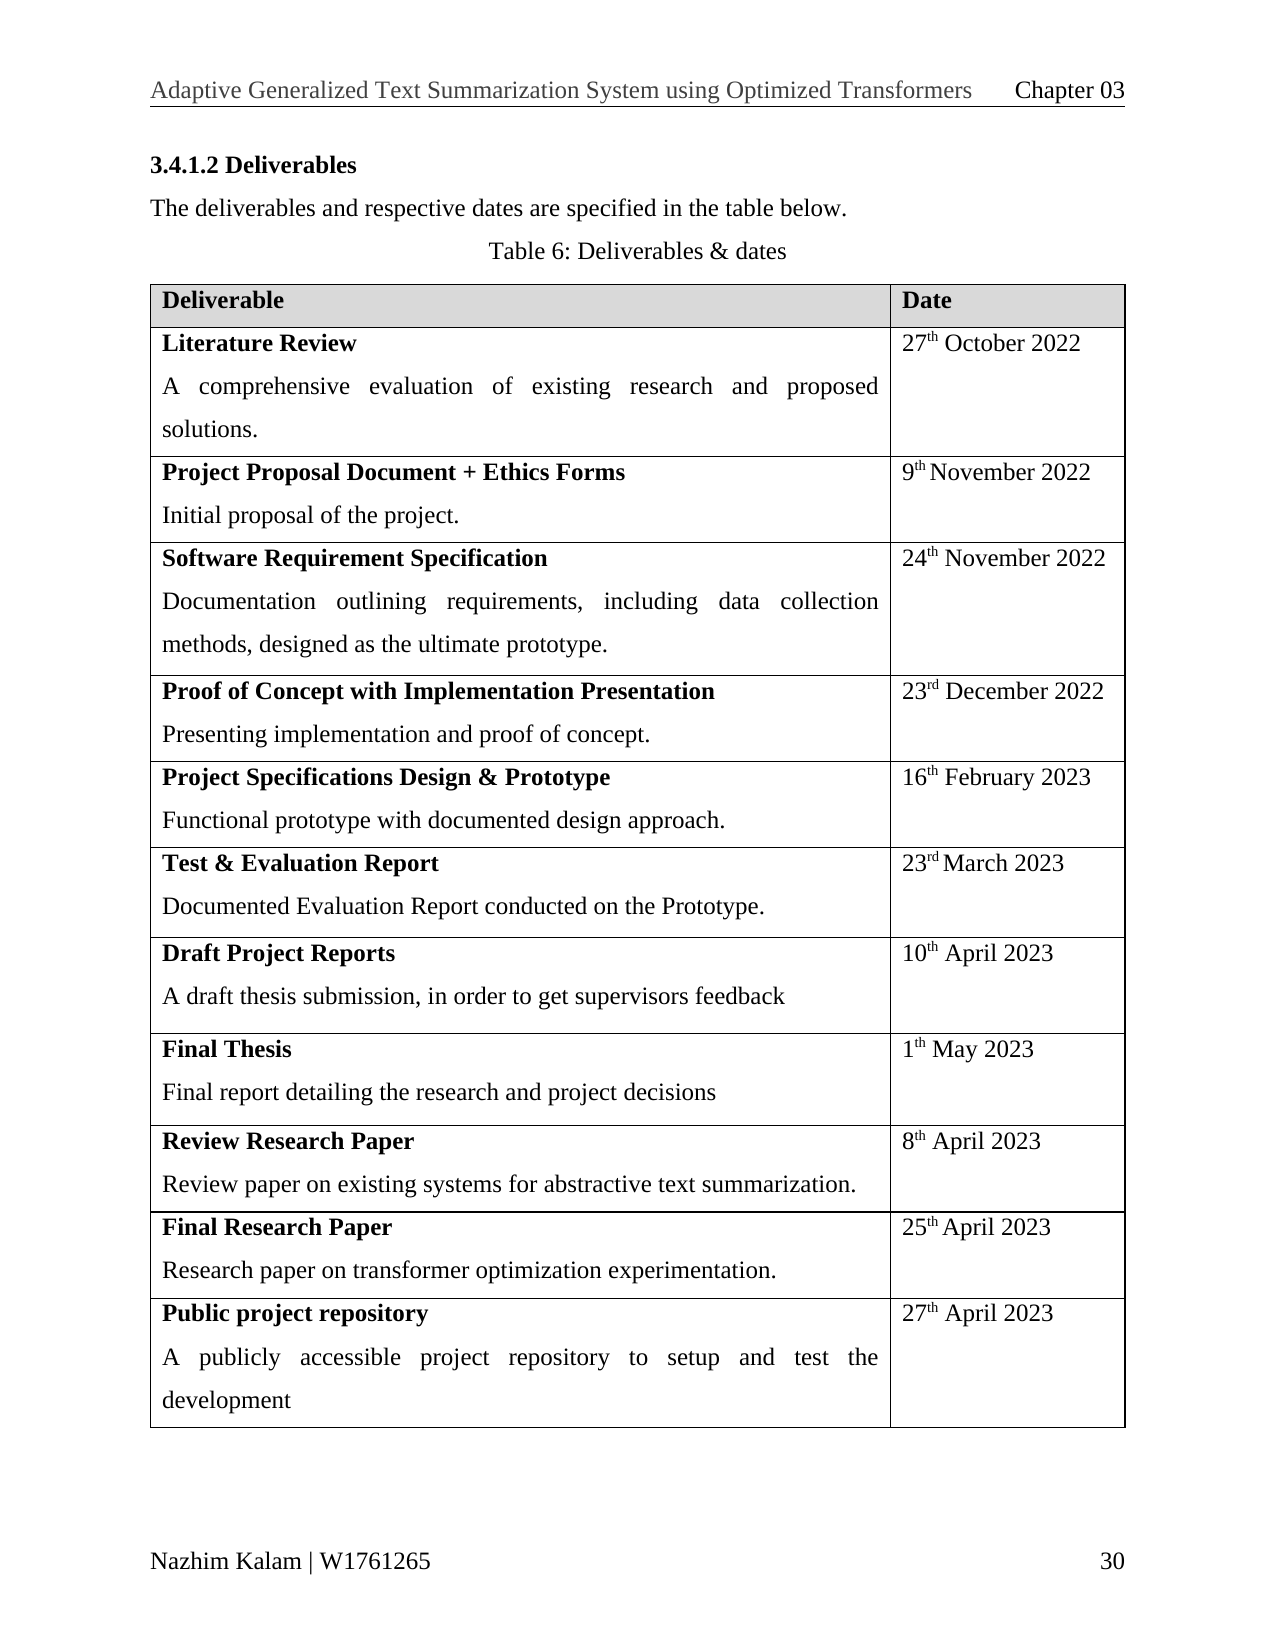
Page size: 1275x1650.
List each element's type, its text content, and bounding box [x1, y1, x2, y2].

table_cell Review Research Paper Review paper on existing systems for abstractive text summarization. [151, 1126, 890, 1211]
table_cell Literature Review A comprehensive evaluation of existing research and proposed solutions. [151, 328, 890, 456]
text The deliverables and respective dates are specified in the table below. [150, 193, 1125, 222]
table_cell Software Requirement Specification Documentation outlining requirements, including data collection methods, designed as the ultimate prototype. [151, 543, 890, 675]
table_cell Project Proposal Document + Ethics Forms Initial proposal of the project. [151, 457, 890, 542]
table_cell Test & Evaluation Report Documented Evaluation Report conducted on the Prototype. [151, 848, 890, 937]
table_cell Draft Project Reports A draft thesis submission, in order to get supervisors feedback [151, 938, 890, 1033]
table_cell Public project repository A publicly accessible project repository to setup and test the development [151, 1299, 890, 1427]
table_cell 23rd March 2023 [891, 848, 1124, 937]
table_cell 24th November 2022 [891, 543, 1124, 675]
table_cell Final Thesis Final report detailing the research and project decisions [151, 1034, 890, 1125]
table_cell Project Specifications Design & Prototype Functional prototype with documented design approach. [151, 762, 890, 847]
table_cell 27th October 2022 [891, 328, 1124, 456]
table_cell 16th February 2023 [891, 762, 1124, 847]
table_cell Proof of Concept with Implementation Presentation Presenting implementation and proof of concept. [151, 676, 890, 761]
table_cell 8th April 2023 [891, 1126, 1124, 1211]
table_cell 10th April 2023 [891, 938, 1124, 1033]
text Table 6: Deliverables & dates [150, 236, 1125, 265]
table_cell Final Research Paper Research paper on transformer optimization experimentation. [151, 1213, 890, 1297]
table_cell 25th April 2023 [891, 1213, 1124, 1297]
table_header Deliverable [151, 285, 890, 327]
subtitle 3.4.1.2 Deliverables [150, 150, 1125, 179]
table_cell 23rd December 2022 [891, 676, 1124, 761]
table_header Date [891, 285, 1124, 327]
table_cell 9th November 2022 [891, 457, 1124, 542]
table_cell 1th May 2023 [891, 1034, 1124, 1125]
table_cell 27th April 2023 [891, 1299, 1124, 1427]
